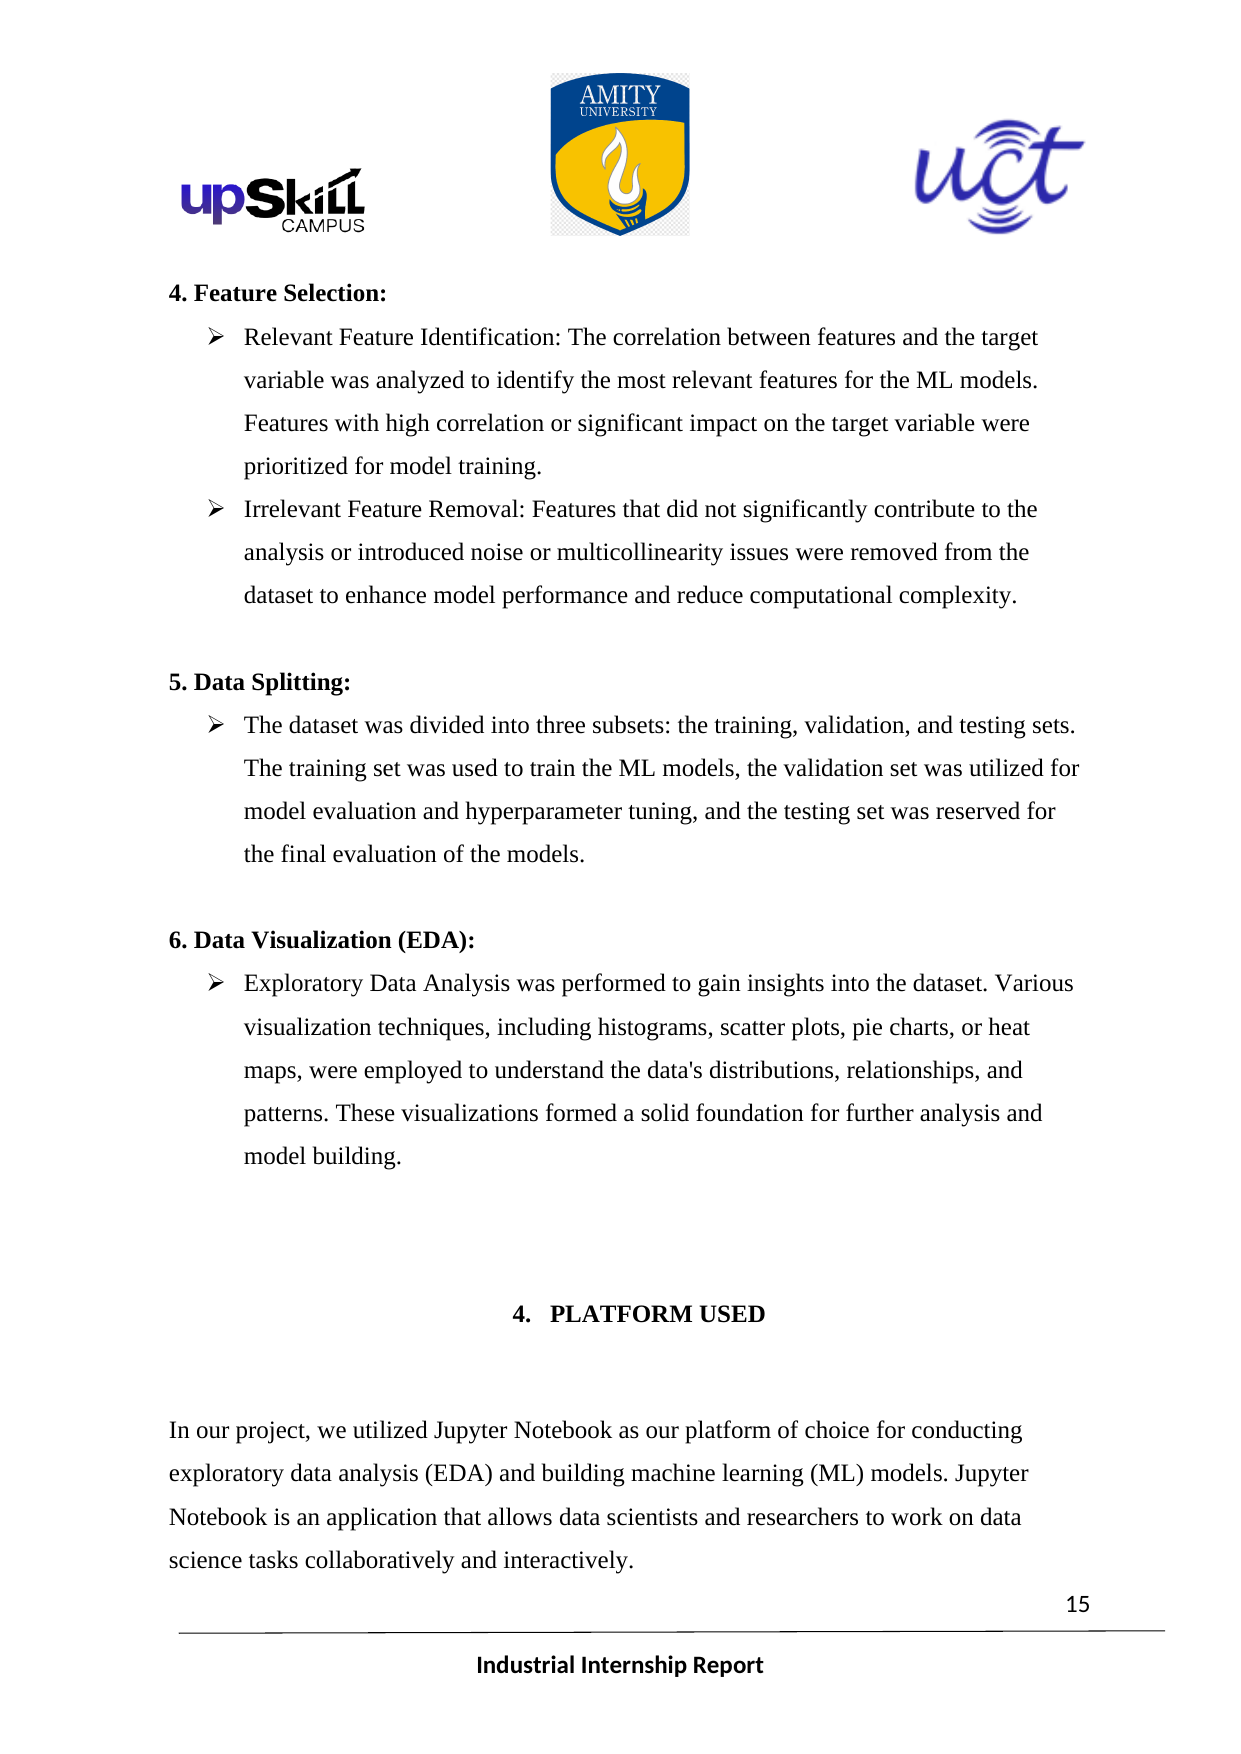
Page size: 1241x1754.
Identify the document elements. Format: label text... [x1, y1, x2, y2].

list Relevant Feature Identification: The correlation between features and the target variable was analyzed to identify the most relevant features for the ML models. Features with high correlation or significant impact on the target variable were prioritized for model training. [206, 322, 1090, 480]
text 5. Data Splitting: [169, 667, 1090, 695]
list Irrelevant Feature Removal: Features that did not significantly contribute to the analysis or introduced noise or multicollinearity issues were removed from the dataset to enhance model performance and reduce computational complexity. [206, 494, 1090, 609]
picture [550, 73, 690, 236]
picture [912, 110, 1091, 236]
picture [150, 155, 396, 236]
text 4. Feature Selection: [169, 278, 1090, 307]
list Exploratory Data Analysis was performed to gain insights into the dataset. Various visualization techniques, including histograms, scatter plots, pie charts, or heat maps, were employed to understand the data's distributions, relationships, and patterns. These visualizations formed a solid foundation for further analysis and model building. [206, 968, 1090, 1170]
list The dataset was divided into three subsets: the training, validation, and testing sets. The training set was used to train the ML models, the validation set was utilized for model evaluation and hyperparameter tuning, and the testing set was reserved for the final evaluation of the models. [206, 710, 1090, 868]
text 6. Data Visualization (EDA): [169, 925, 1090, 954]
list PLATFORM USED [187, 1299, 1090, 1328]
text In our project, we utilized Jupyter Notebook as our platform of choice for conducting exploratory data analysis (EDA) and building machine learning (ML) models. Jupyter Notebook is an application that allows data scientists and researchers to work on data science tasks collaboratively and interactively. [169, 1415, 1090, 1573]
